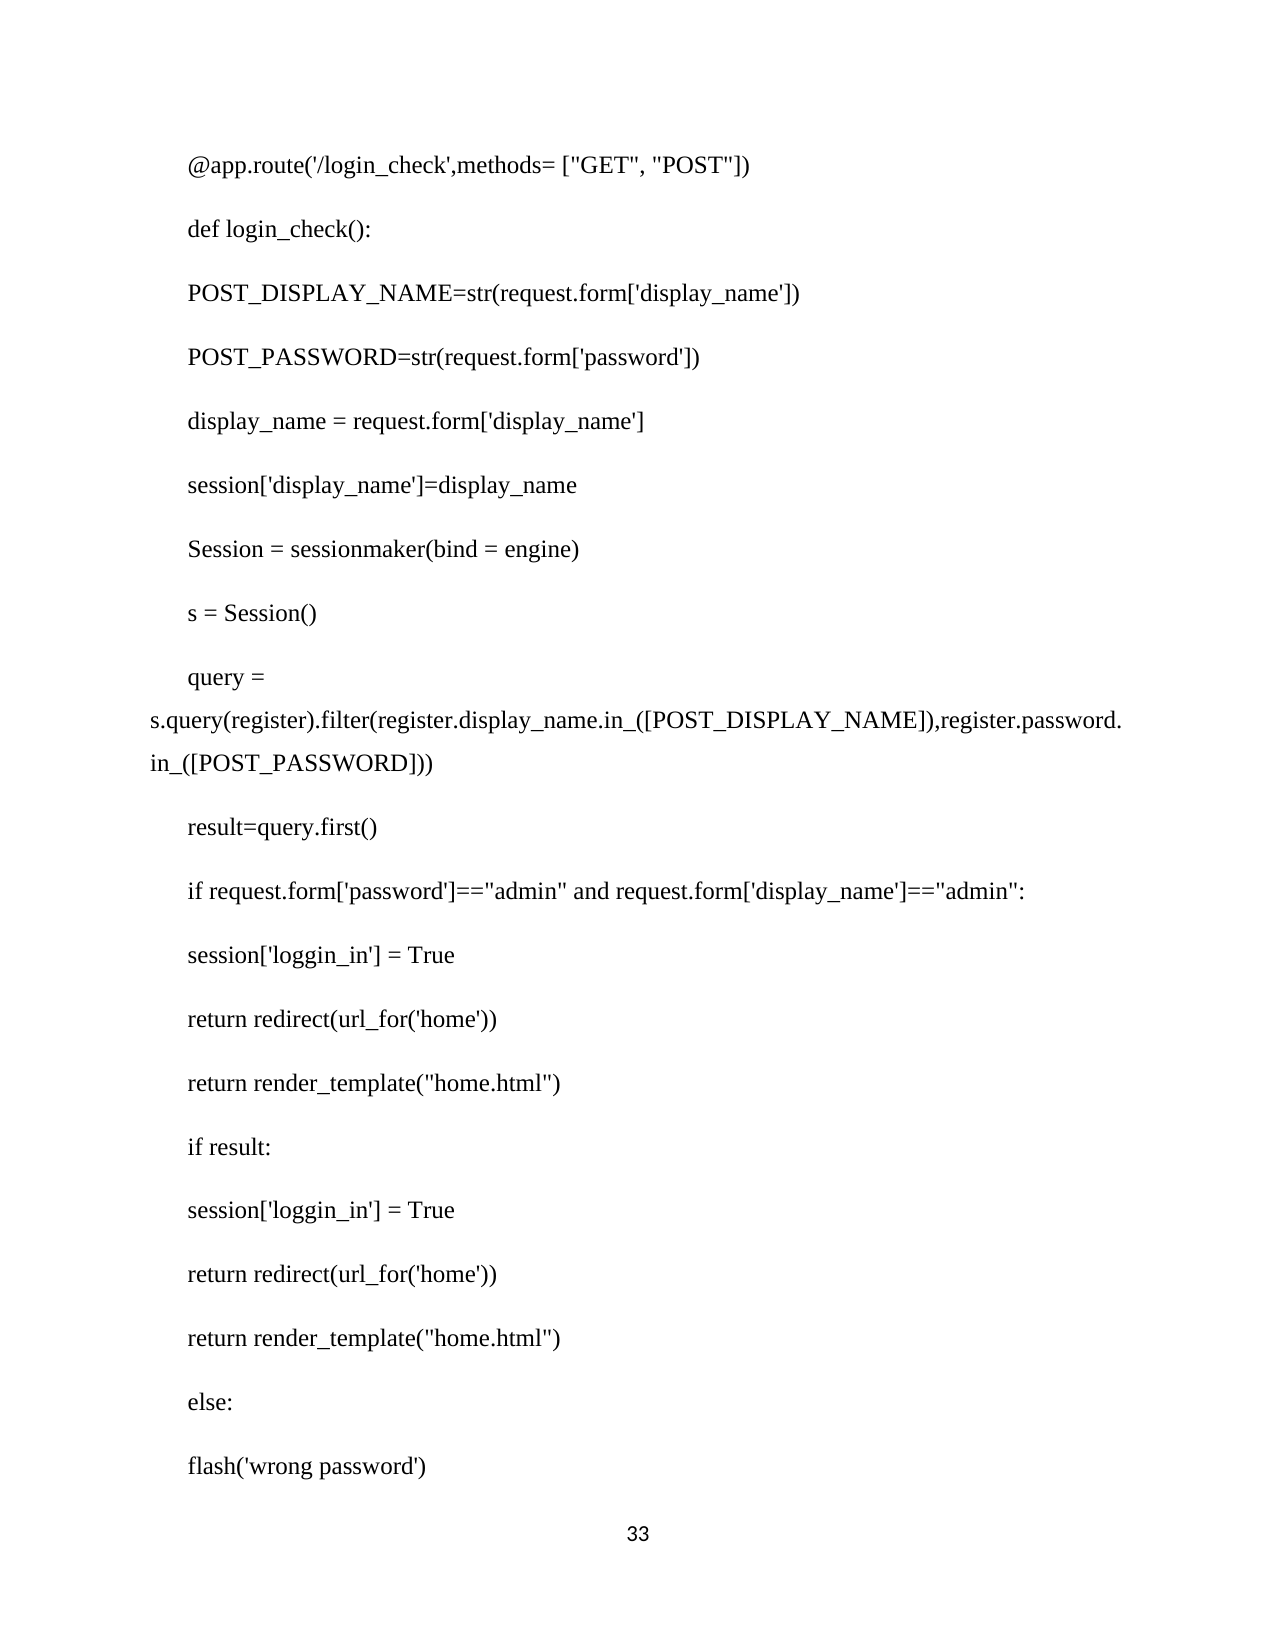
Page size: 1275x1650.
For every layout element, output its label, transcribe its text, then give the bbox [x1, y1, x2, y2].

text return render_template("home.html") [150, 1323, 1125, 1352]
text POST_DISPLAY_NAME=str(request.form['display_name']) [150, 278, 1125, 307]
text flash('wrong password') [150, 1451, 1125, 1480]
text return redirect(url_for('home')) [150, 1004, 1125, 1032]
text session['loggin_in'] = True [150, 1196, 1125, 1224]
text else: [150, 1387, 1125, 1416]
text @app.route('/login_check',methods= ["GET", "POST"]) [150, 150, 1125, 179]
text display_name = request.form['display_name'] [150, 406, 1125, 434]
text def login_check(): [150, 214, 1125, 243]
text session['display_name']=display_name [150, 470, 1125, 498]
text if request.form['password']=="admin" and request.form['display_name']=="admin": [150, 876, 1125, 904]
text s = Session() [150, 598, 1125, 626]
text query = s.query(register).filter(register.display_name.in_([POST_DISPLAY_NAME]),register.password.in_([POST_PASSWORD])) [150, 662, 1125, 777]
text session['loggin_in'] = True [150, 940, 1125, 968]
text result=query.first() [150, 812, 1125, 841]
text return redirect(url_for('home')) [150, 1259, 1125, 1288]
text POST_PASSWORD=str(request.form['password']) [150, 342, 1125, 371]
text return render_template("home.html") [150, 1068, 1125, 1096]
text if result: [150, 1132, 1125, 1160]
text Session = sessionmaker(bind = engine) [150, 534, 1125, 562]
